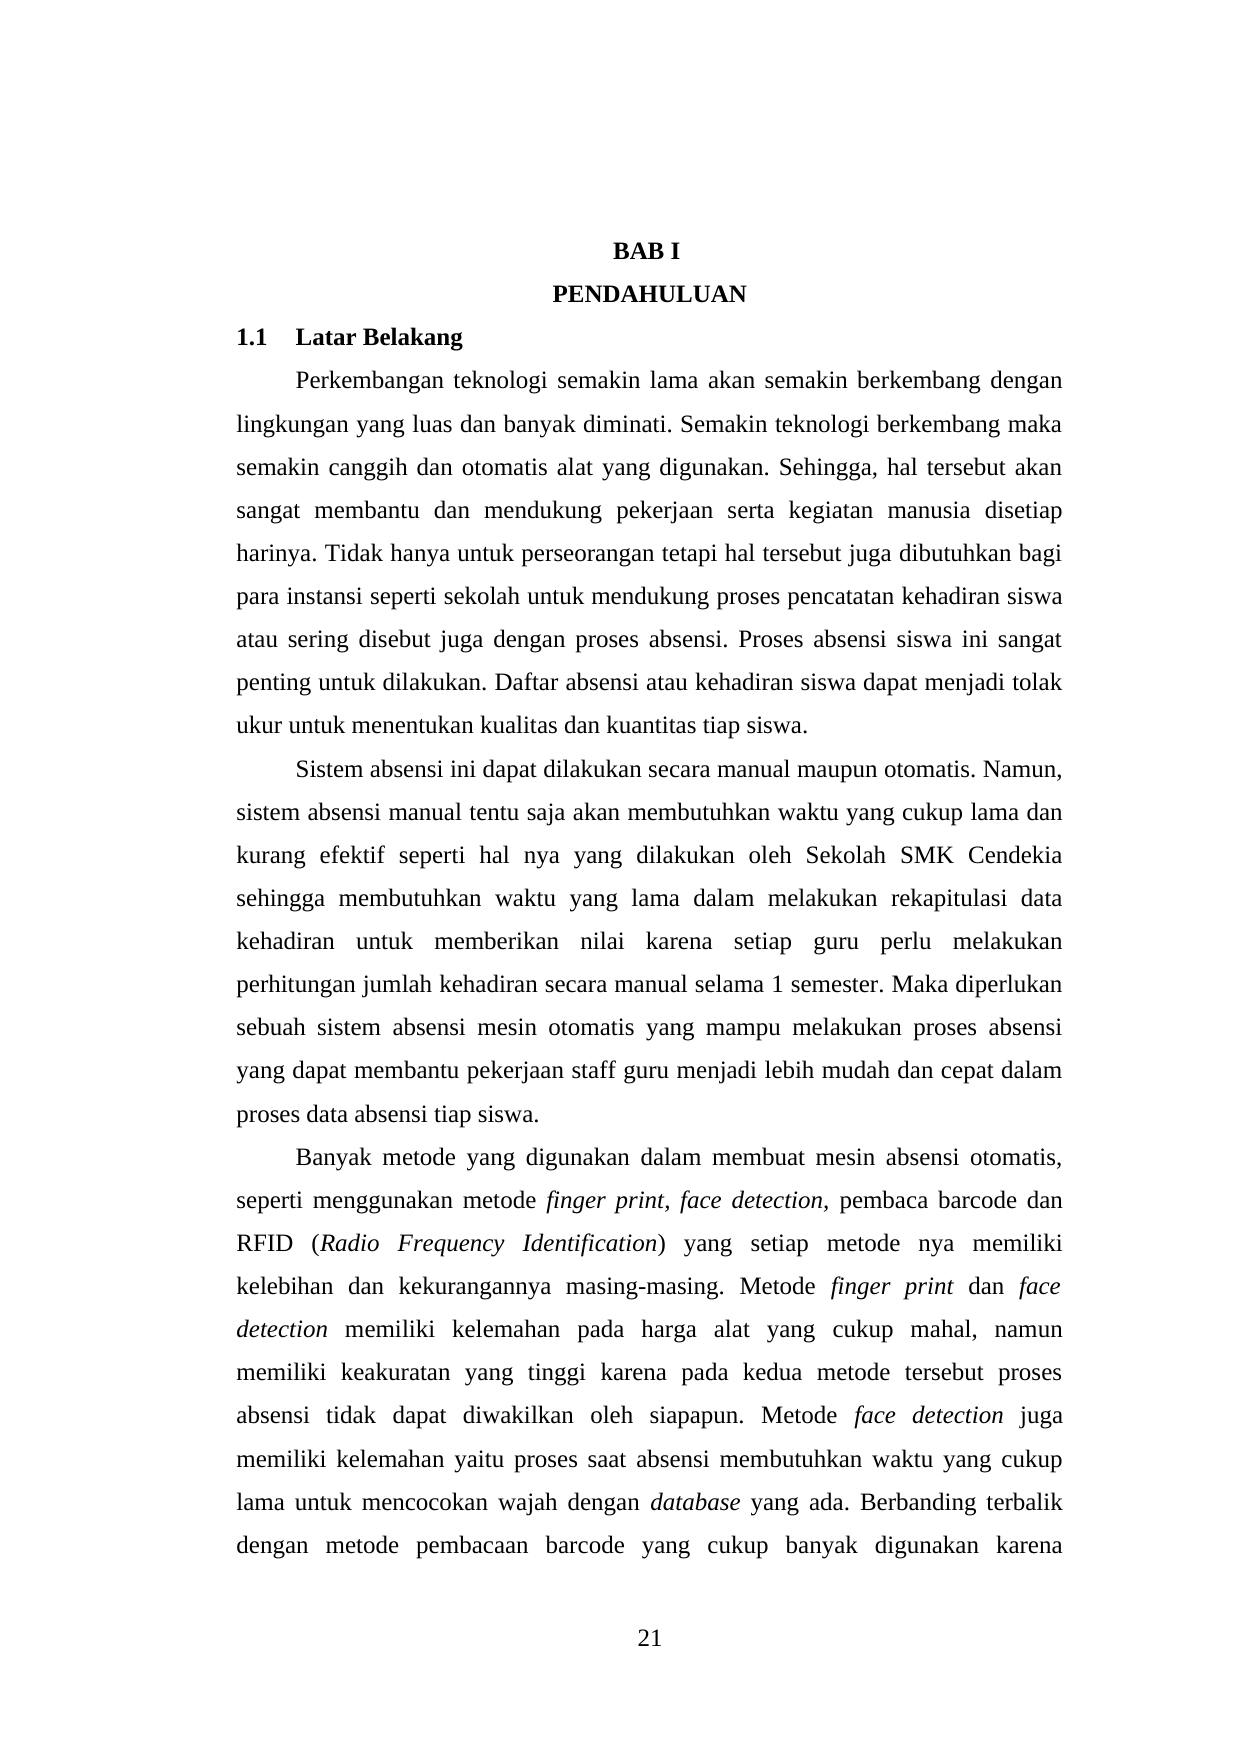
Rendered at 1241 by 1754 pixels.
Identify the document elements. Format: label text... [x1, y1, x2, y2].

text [236, 1142, 1063, 1559]
text Perkembangan teknologi semakin lama akan semakin berkembang dengan lingkungan yang luas dan banyak diminati. Semakin teknologi berkembang maka semakin canggih dan otomatis alat yang digunakan. Sehingga, hal tersebut akan sangat membantu dan mendukung pekerjaan serta kegiatan manusia disetiap harinya. Tidak hanya untuk perseorangan tetapi hal tersebut juga dibutuhkan bagi para instansi seperti sekolah untuk mendukung proses pencatatan kehadiran siswa atau sering disebut juga dengan proses absensi. Proses absensi siswa ini sangat penting untuk dilakukan. Daftar absensi atau kehadiran siswa dapat menjadi tolak ukur untuk menentukan kualitas dan kuantitas tiap siswa. [236, 366, 1063, 739]
text Sistem absensi ini dapat dilakukan secara manual maupun otomatis. Namun, sistem absensi manual tentu saja akan membutuhkan waktu yang cukup lama dan kurang efektif seperti hal nya yang dilakukan oleh Sekolah SMK Cendekia sehingga membutuhkan waktu yang lama dalam melakukan rekapitulasi data kehadiran untuk memberikan nilai karena setiap guru perlu melakukan perhitungan jumlah kehadiran secara manual selama 1 semester. Maka diperlukan sebuah sistem absensi mesin otomatis yang mampu melakukan proses absensi yang dapat membantu pekerjaan staff guru menjadi lebih mudah dan cepat dalam proses data absensi tiap siswa. [236, 754, 1063, 1127]
subtitle BAB I PENDAHULUAN [236, 236, 1063, 308]
subtitle Latar Belakang [236, 322, 1063, 351]
